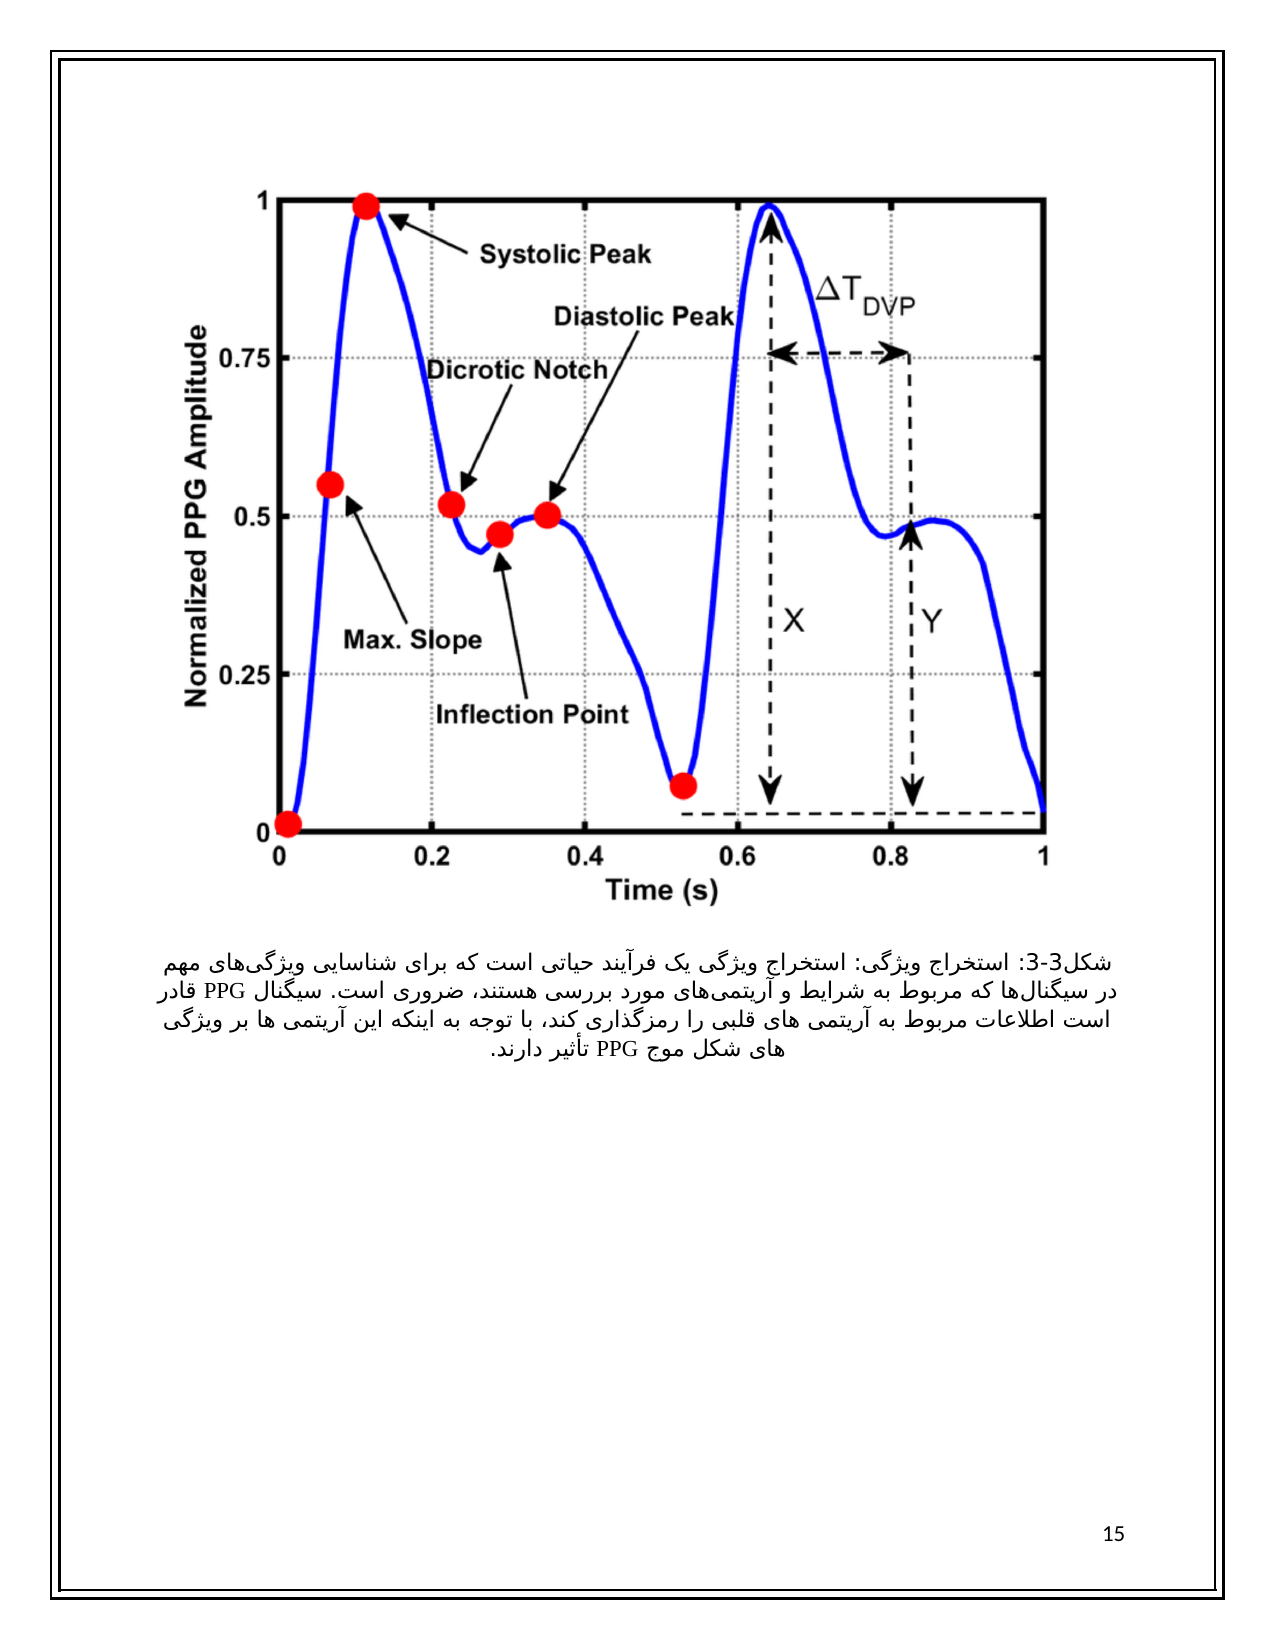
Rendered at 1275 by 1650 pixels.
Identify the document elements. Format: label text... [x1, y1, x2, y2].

text شکل3-3: استخراج ویژگی: استخراج ویژگی یک فرآیند حیاتی است که برای شناسایی ویژگی‌های مهم در سیگنال‌ها که مربوط به شرایط و آریتمی‌های مورد بررسی هستند، ضروری است. سیگنال PPG قادر است اطلاعات مربوط به آریتمی های قلبی را رمزگذاری کند، با توجه به اینکه این آریتمی ها بر ویژگی های شکل موج PPG تأثیر دارند. [150, 949, 1125, 1062]
picture [150, 150, 1125, 930]
